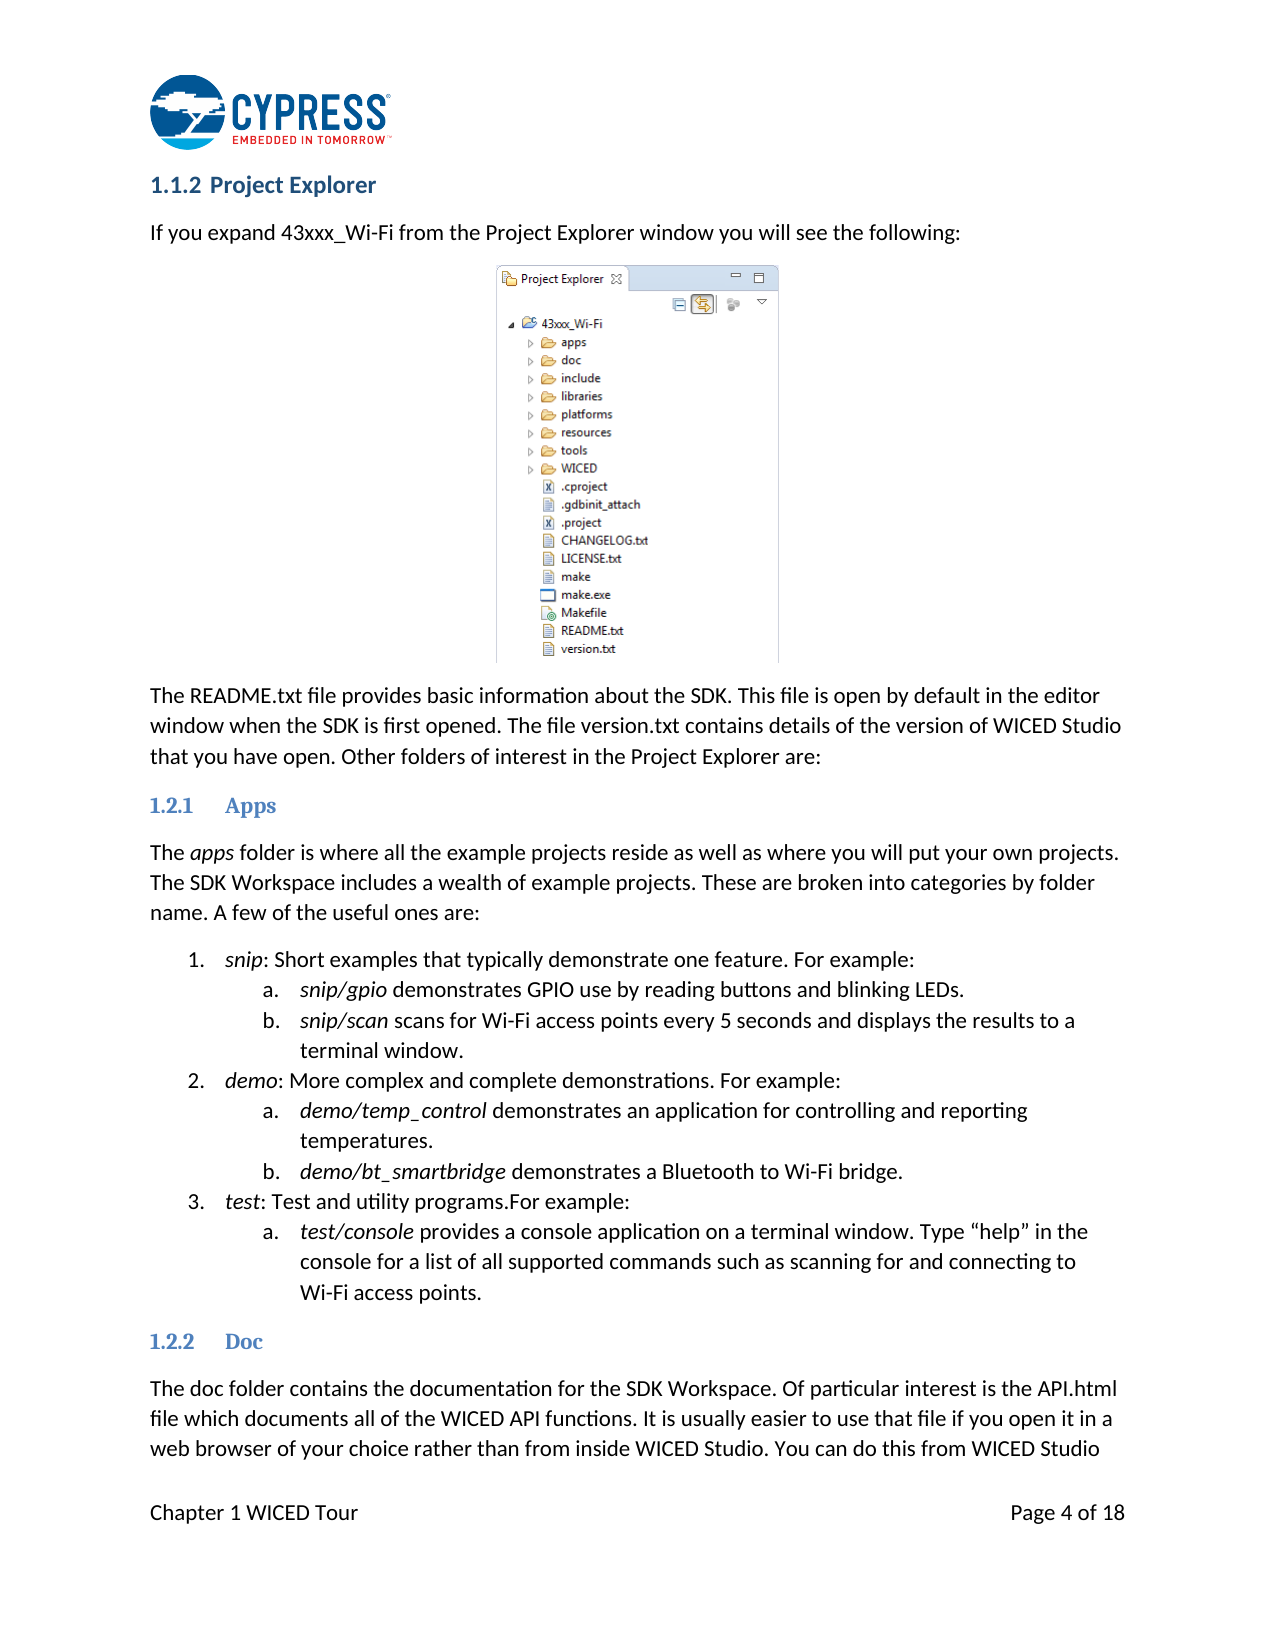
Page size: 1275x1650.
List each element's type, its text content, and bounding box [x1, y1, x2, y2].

list demo: More complex and complete demonstrations. For example: [187, 1066, 1125, 1094]
list snip: Short examples that typically demonstrate one feature. For example: [187, 945, 1125, 973]
text If you expand 43xxx_Wi-Fi from the Project Explorer window you will see the following: [150, 218, 1125, 246]
list test/console provides a console application on a terminal window. Type “help” in the console for a list of all supported commands such as scanning for and connecting to Wi-Fi access points. [262, 1217, 1125, 1306]
list demo/bt_smartbridge demonstrates a Bluetooth to Wi-Fi bridge. [262, 1157, 1125, 1185]
list snip/scan scans for Wi-Fi access points every 5 seconds and displays the results to a terminal window. [262, 1006, 1125, 1064]
text The README.txt file provides basic information about the SDK. This file is open by default in the editor window when the SDK is first opened. The file version.txt contains details of the version of WICED Studio that you have open. Other folders of interest in the Project Explorer are: [150, 681, 1125, 770]
subtitle Project Explorer [150, 169, 1125, 199]
picture [150, 75, 392, 150]
list snip/gpio demonstrates GPIO use by reading buttons and blinking LEDs. [262, 976, 1125, 1003]
subtitle Apps [150, 793, 1125, 819]
list demo/temp_control demonstrates an application for controlling and reporting temperatures. [262, 1096, 1125, 1154]
text The apps folder is where all the example projects reside as well as where you will put your own projects. The SDK Workspace includes a wealth of example projects. These are broken into categories by folder name. A few of the useful ones are: [150, 838, 1125, 926]
picture [496, 265, 779, 663]
subtitle Doc [150, 1329, 1125, 1355]
list test: Test and utility programs.For example: [187, 1187, 1125, 1215]
